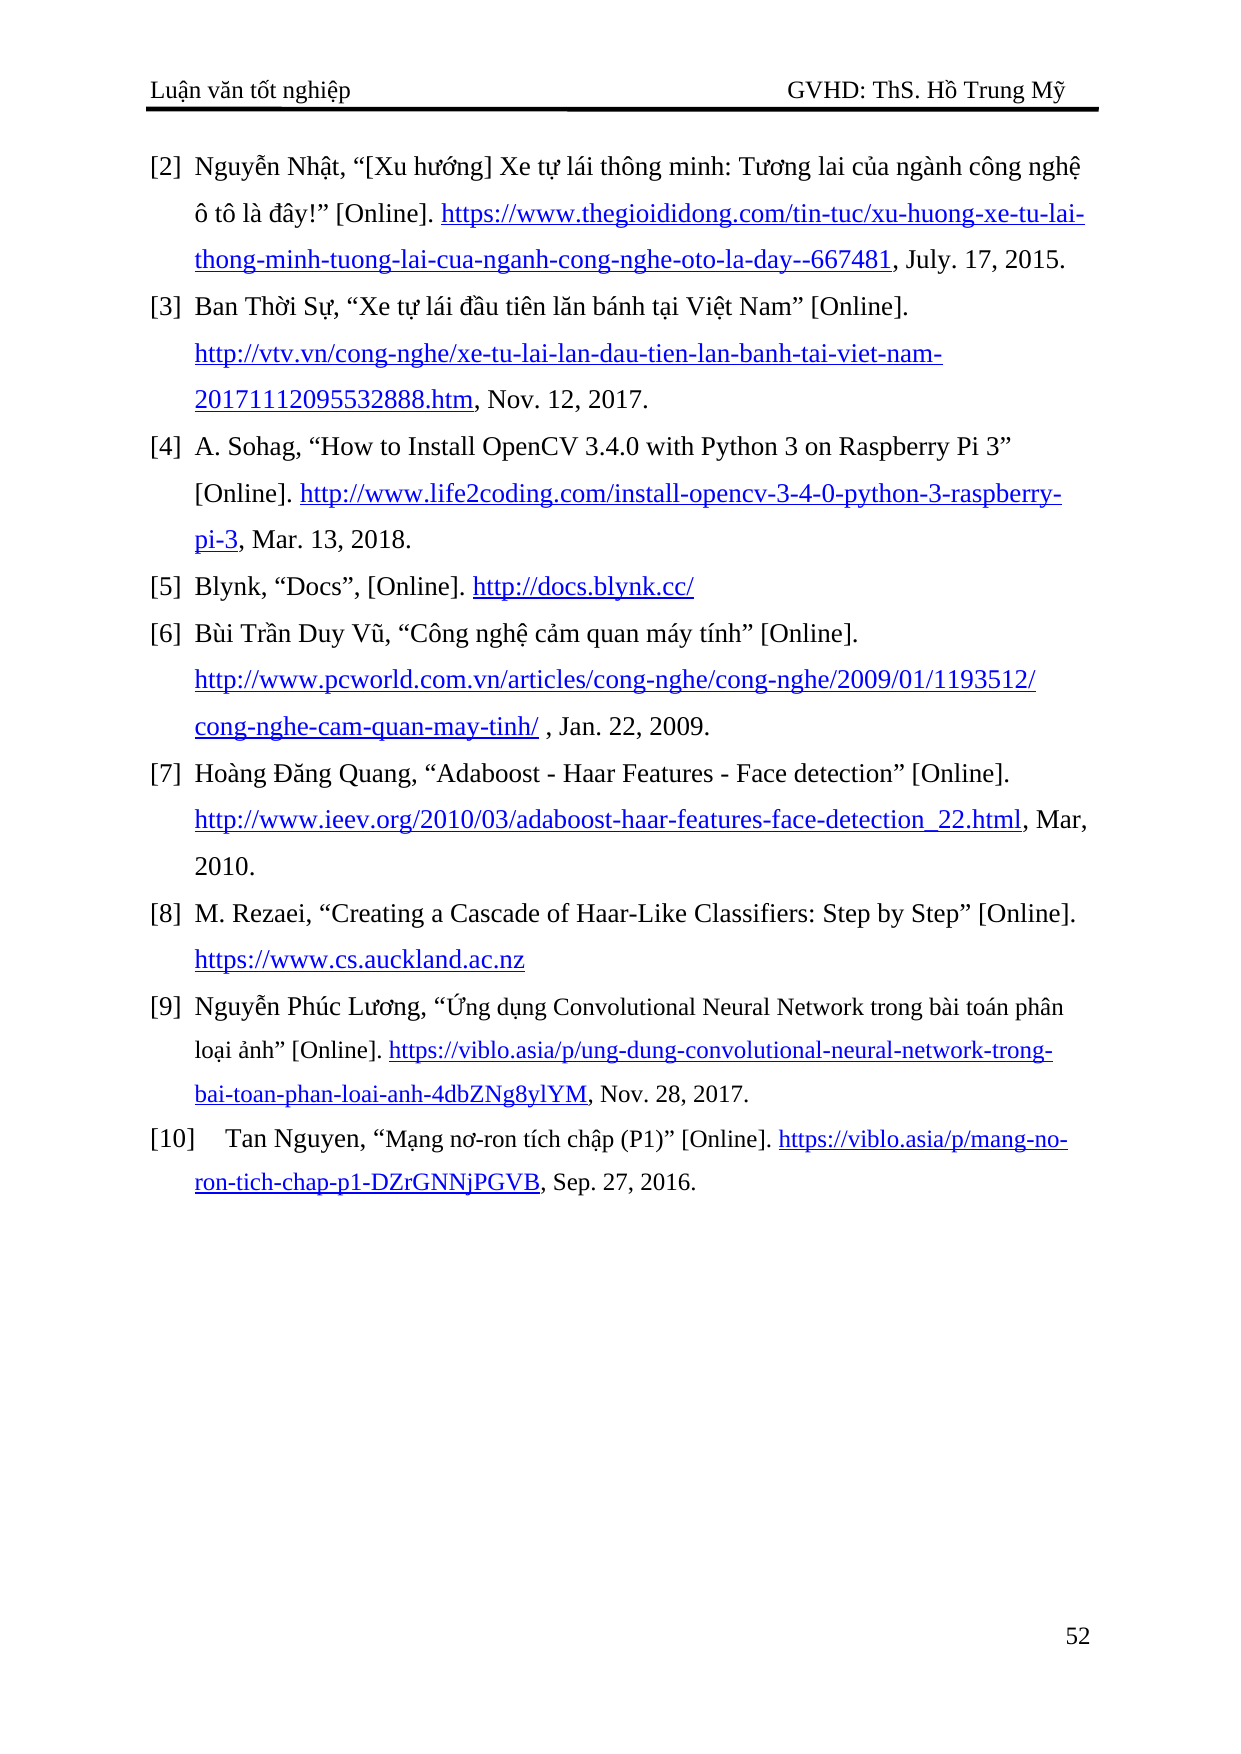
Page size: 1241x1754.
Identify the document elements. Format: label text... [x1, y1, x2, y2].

list Blynk, “Docs”, [Online]. http://docs.blynk.cc/ [150, 570, 1090, 601]
list Ban Thời Sự, “Xe tự lái đầu tiên lăn bánh tại Việt Nam” [Online]. http://vtv.vn/cong-nghe/xe-tu-lai-lan-dau-tien-lan-banh-tai-viet-nam-20171112095532888.htm, Nov. 12, 2017. [150, 290, 1090, 414]
list Nguyễn Phúc Lương, “Ứng dụng Convolutional Neural Network trong bài toán phân loại ảnh” [Online]. https://viblo.asia/p/ung-dung-convolutional-neural-network-trong-bai-toan-phan-loai-anh-4dbZNg8ylYM, Nov. 28, 2017. [150, 990, 1090, 1107]
list M. Rezaei, “Creating a Cascade of Haar-Like Classifiers: Step by Step” [Online]. https://www.cs.auckland.ac.nz [150, 897, 1090, 974]
list A. Sohag, “How to Install OpenCV 3.4.0 with Python 3 on Raspberry Pi 3” [Online]. http://www.life2coding.com/install-opencv-3-4-0-python-3-raspberry-pi-3, Mar. 13, 2018. [150, 430, 1090, 554]
list Bùi Trần Duy Vũ, “Công nghệ cảm quan máy tính” [Online]. http://www.pcworld.com.vn/articles/cong-nghe/cong-nghe/2009/01/1193512/cong-nghe-cam-quan-may-tinh/ , Jan. 22, 2009. [150, 617, 1090, 741]
list Tan Nguyen, “Mạng nơ-ron tích chập (P1)” [Online]. https://viblo.asia/p/mang-no-ron-tich-chap-p1-DZrGNNjPGVB, Sep. 27, 2016. [150, 1122, 1090, 1196]
list Nguyễn Nhật, “[Xu hướng] Xe tự lái thông minh: Tương lai của ngành công nghệ ô tô là đây!” [Online]. https://www.thegioididong.com/tin-tuc/xu-huong-xe-tu-lai-thong-minh-tuong-lai-cua-nganh-cong-nghe-oto-la-day--667481, July. 17, 2015. [150, 150, 1090, 274]
list Hoàng Đăng Quang, “Adaboost - Haar Features - Face detection” [Online]. http://www.ieev.org/2010/03/adaboost-haar-features-face-detection_22.html, Mar, 2010. [150, 757, 1090, 881]
